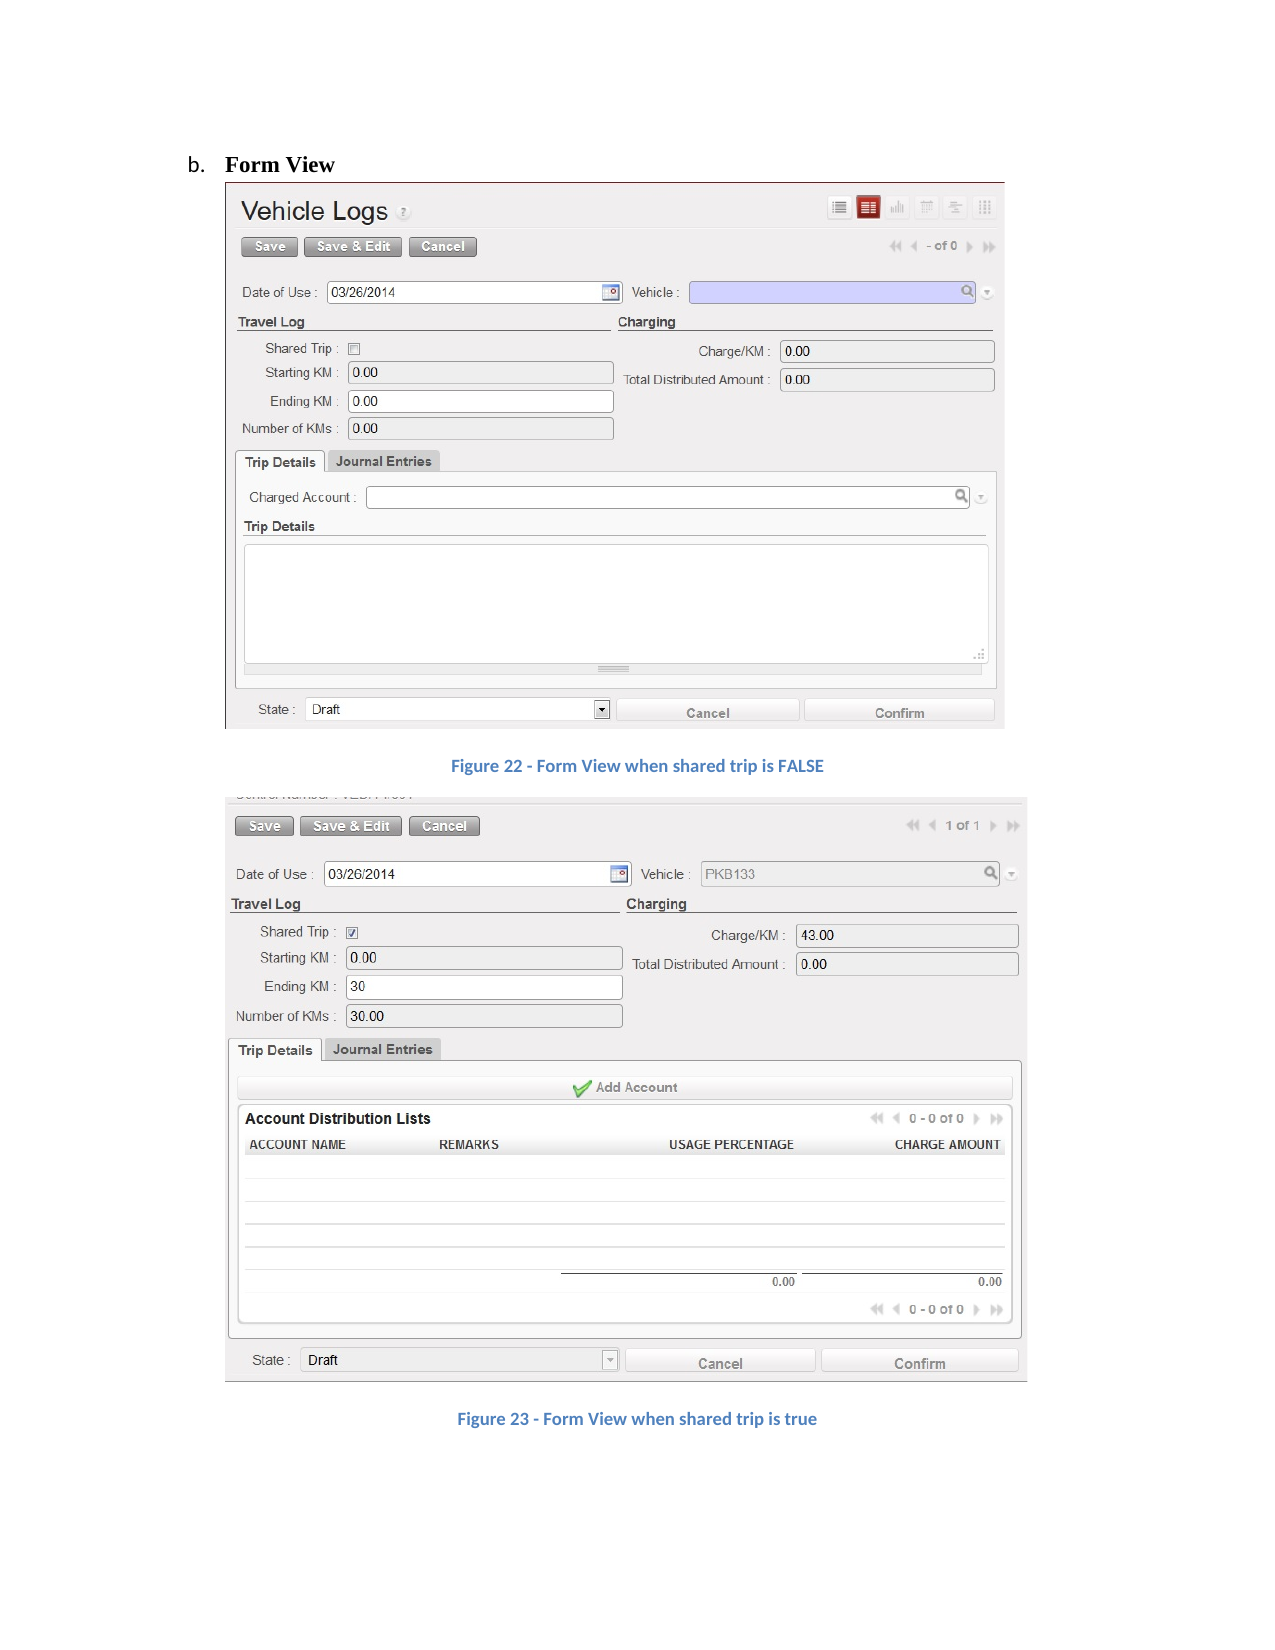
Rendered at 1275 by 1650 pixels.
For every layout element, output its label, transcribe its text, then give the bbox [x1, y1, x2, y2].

picture [225, 182, 1005, 729]
picture [225, 797, 1028, 1382]
text Figure 23 - Form View when shared trip is true [150, 1407, 1125, 1429]
text Figure 22 - Form View when shared trip is FALSE [150, 754, 1125, 777]
list Form View [187, 150, 1125, 178]
